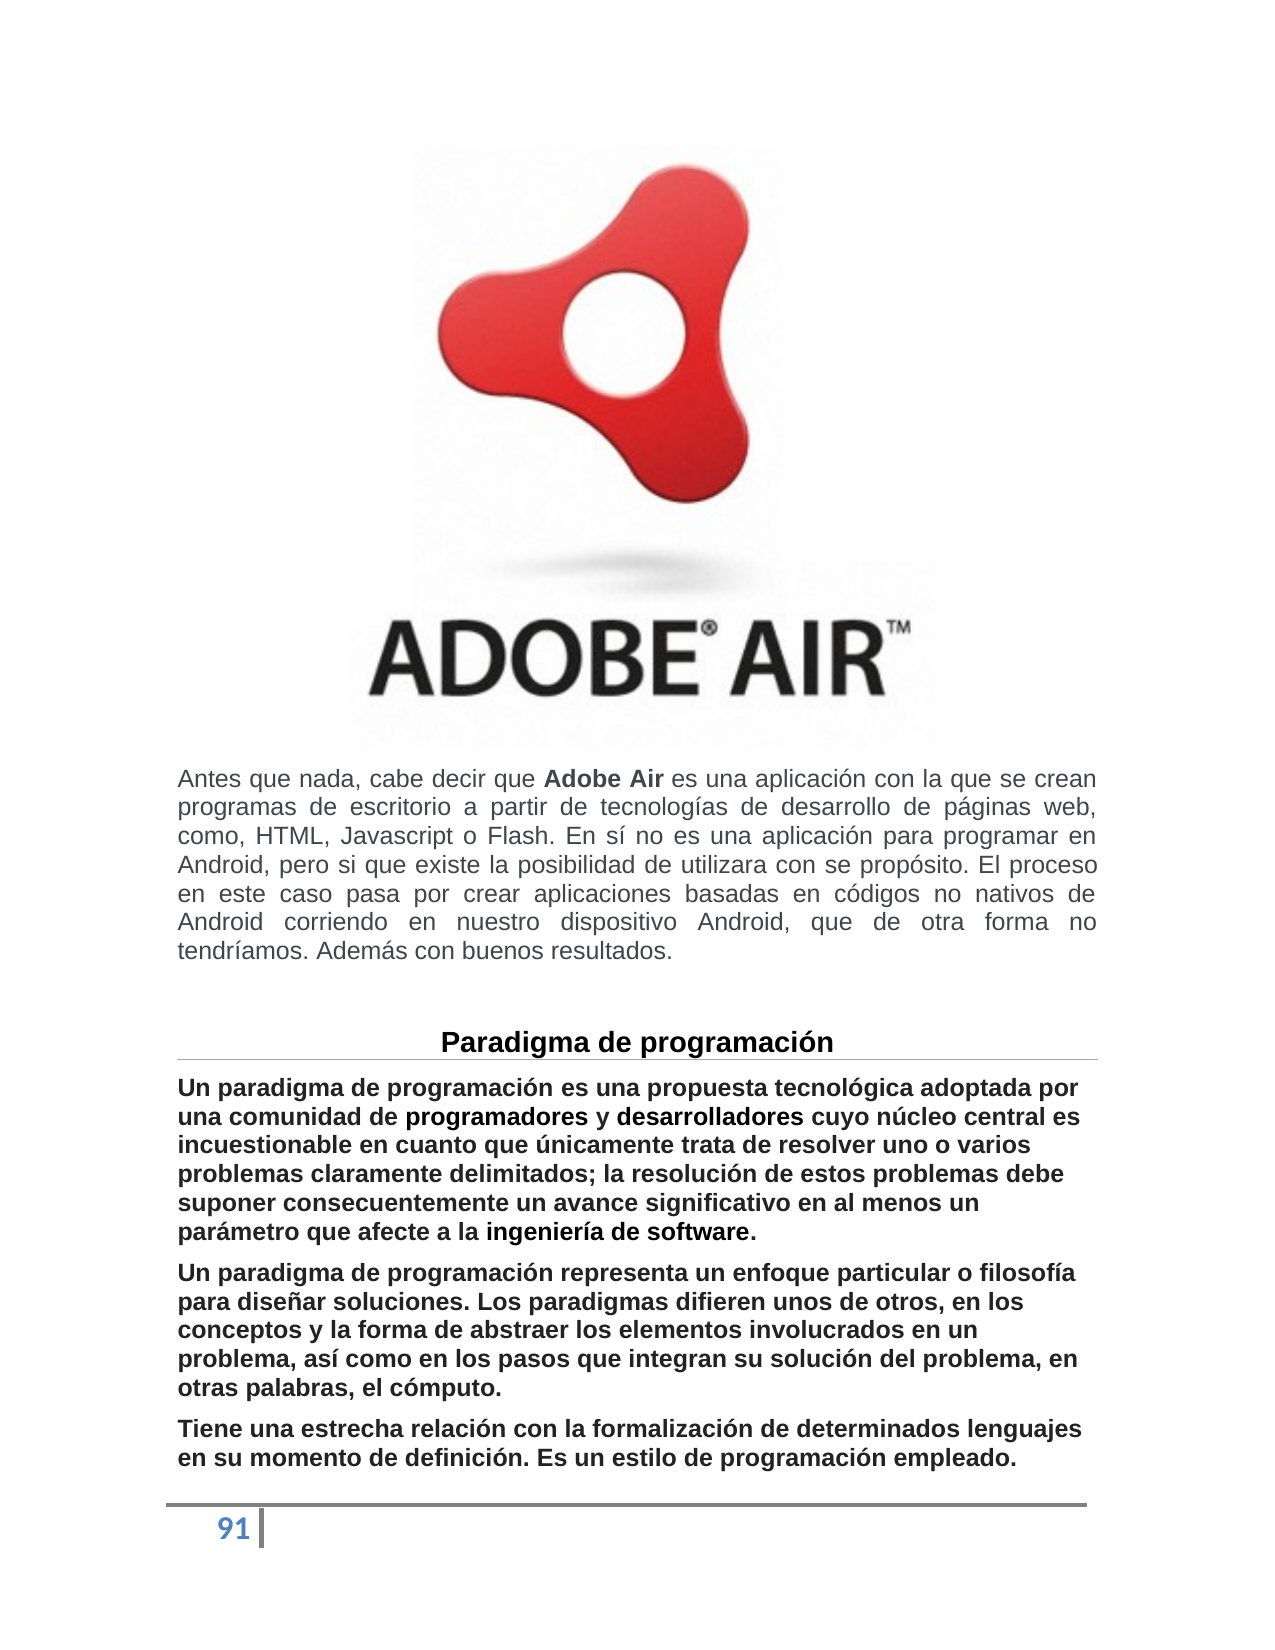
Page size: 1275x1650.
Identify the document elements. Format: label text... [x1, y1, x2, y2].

text Antes que nada, cabe decir que Adobe Air es una aplicación con la que se crean programas de escritorio a partir de tecnologías de desarrollo de páginas web, como, HTML, Javascript o Flash. En sí no es una aplicación para programar en Android, pero si que existe la posibilidad de utilizara con se propósito. El proceso en este caso pasa por crear aplicaciones basadas en códigos no nativos de Android corriendo en nuestro dispositivo Android, que de otra forma no tendríamos. Además con buenos resultados. [177, 764, 1098, 965]
text Un paradigma de programación representa un enfoque particular o filosofía para diseñar soluciones. Los paradigmas difieren unos de otros, en los conceptos y la forma de abstraer los elementos involucrados en un problema, así como en los pasos que integran su solución del problema, en otras palabras, el cómputo. [177, 1258, 1098, 1402]
text Un paradigma de programación es una propuesta tecnológica adoptada por una comunidad de programadores y desarrolladores cuyo núcleo central es incuestionable en cuanto que únicamente trata de resolver uno o varios problemas claramente delimitados; la resolución de estos problemas debe suponer consecuentemente un avance significativo en al menos un parámetro que afecte a la ingeniería de software. [177, 1073, 1098, 1245]
picture [337, 147, 938, 749]
subtitle Paradigma de programación [177, 1025, 1098, 1059]
text Tiene una estrecha relación con la formalización de determinados lenguajes en su momento de definición. Es un estilo de programación empleado. [177, 1414, 1098, 1472]
